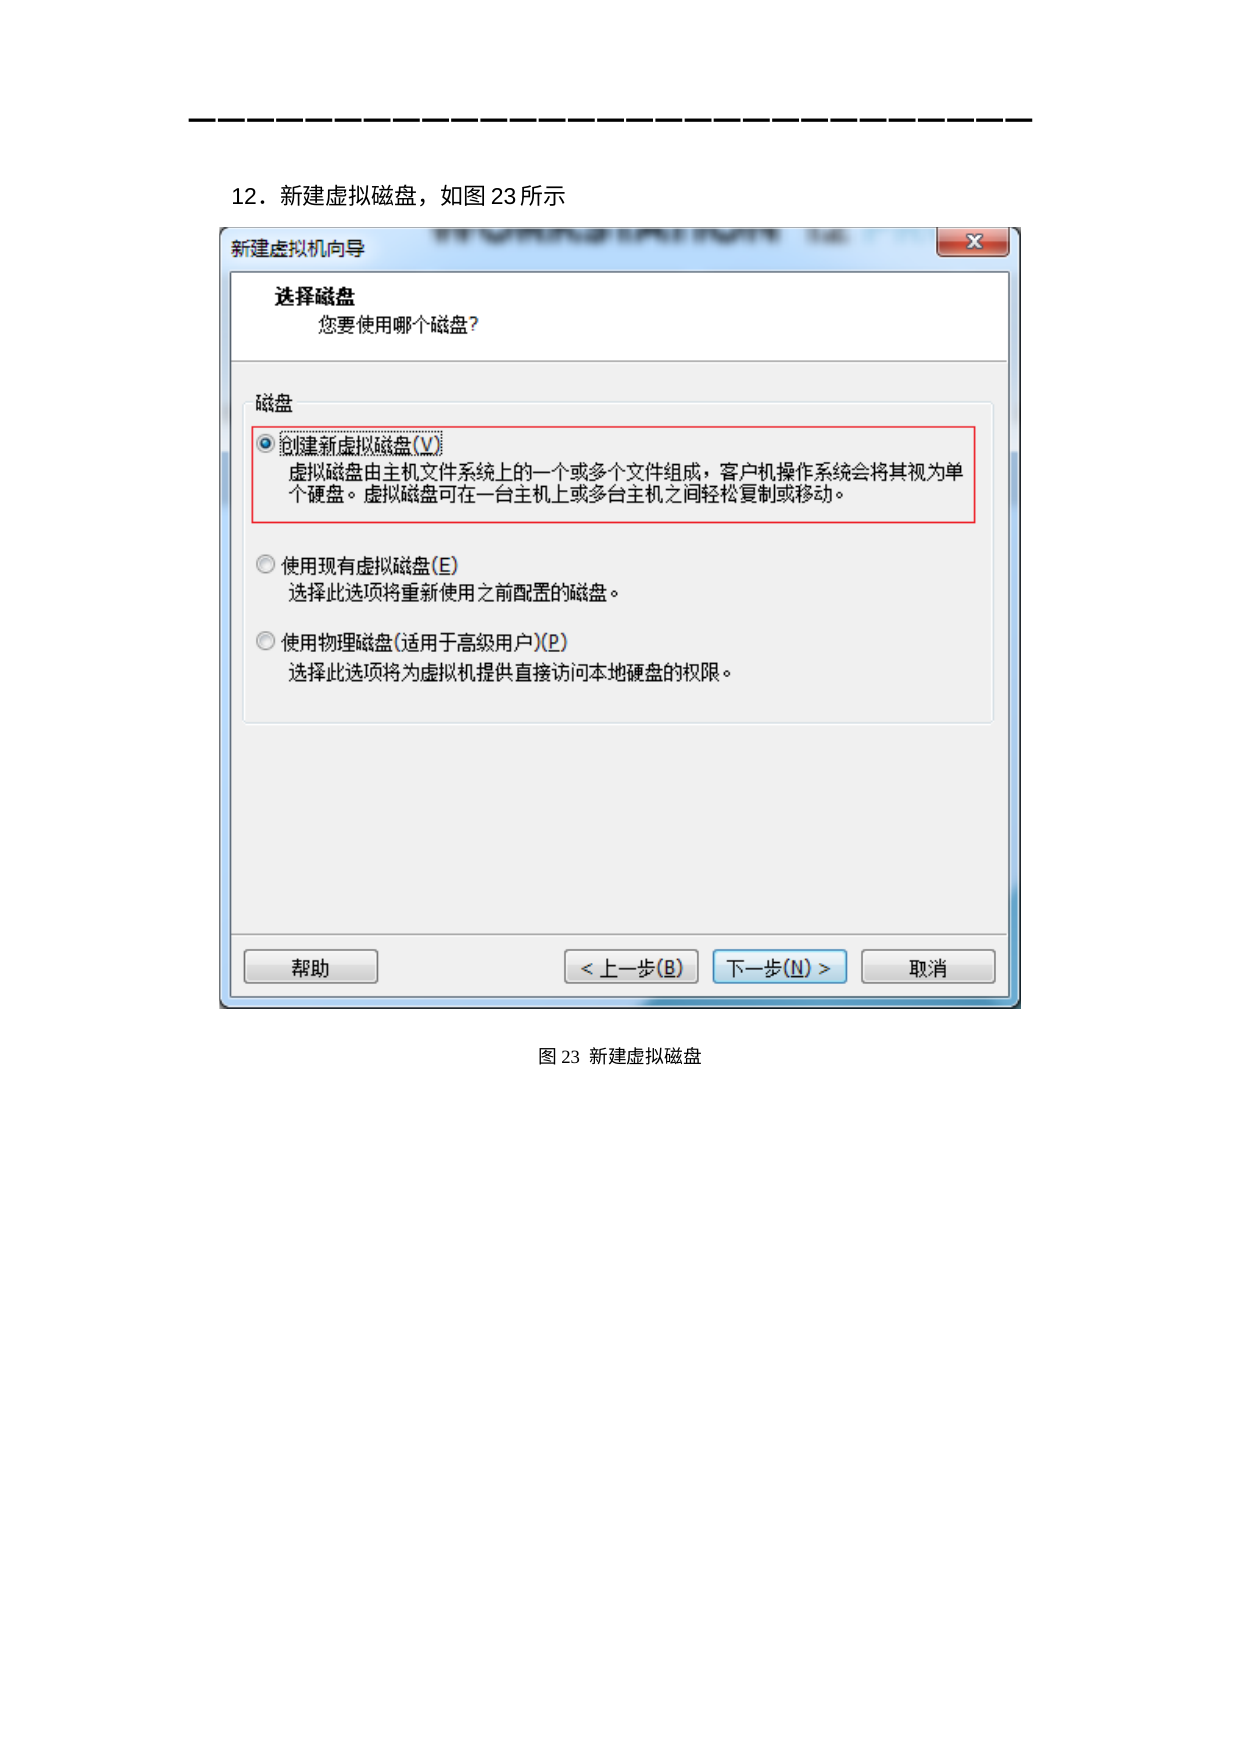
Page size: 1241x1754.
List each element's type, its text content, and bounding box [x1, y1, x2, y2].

text 12．新建虚拟磁盘，如图23所示 [231, 162, 1053, 227]
picture [219, 227, 1021, 1009]
text 图23 新建虚拟磁盘 [187, 1039, 1053, 1072]
